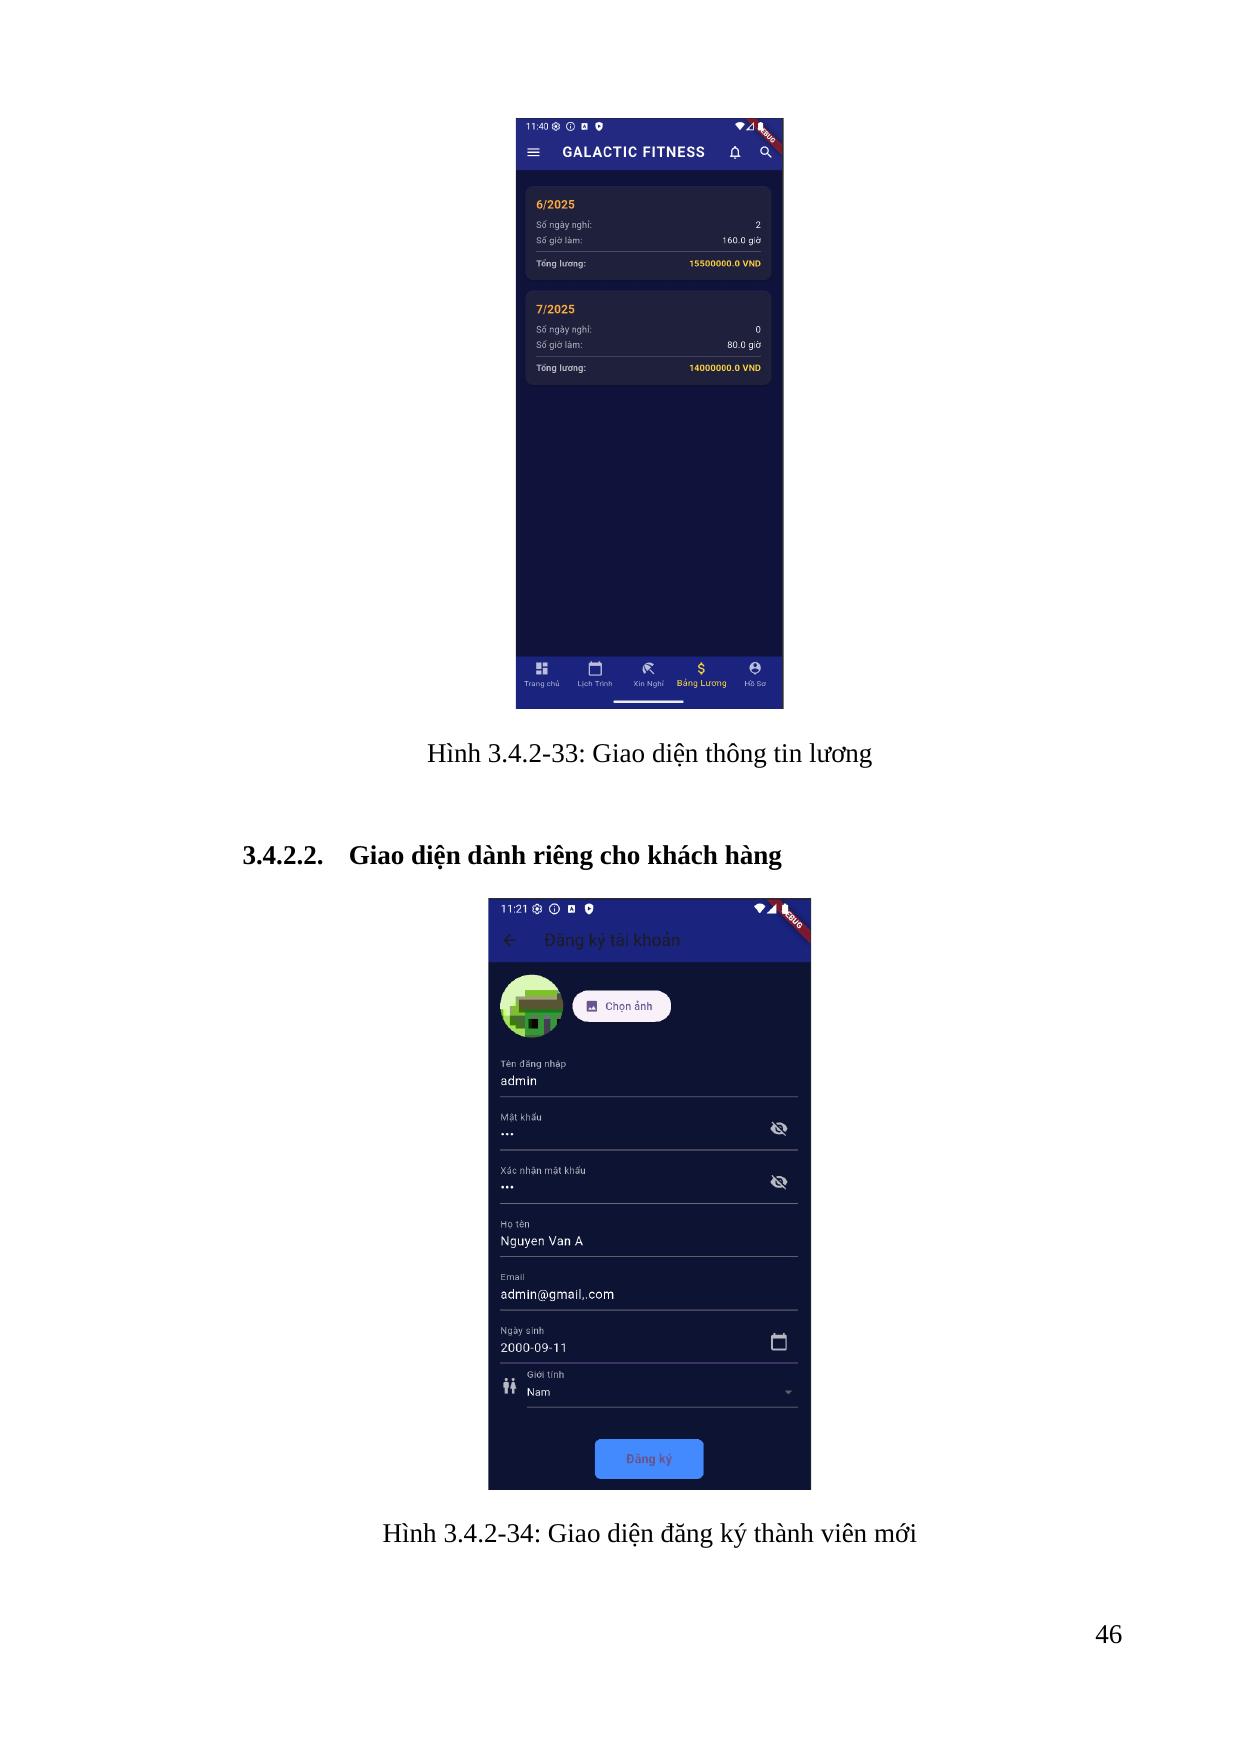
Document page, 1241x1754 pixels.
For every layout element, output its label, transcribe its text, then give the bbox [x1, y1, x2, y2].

subtitle Giao diện dành riêng cho khách hàng [242, 839, 1122, 871]
picture [488, 898, 812, 1490]
picture [515, 118, 784, 709]
